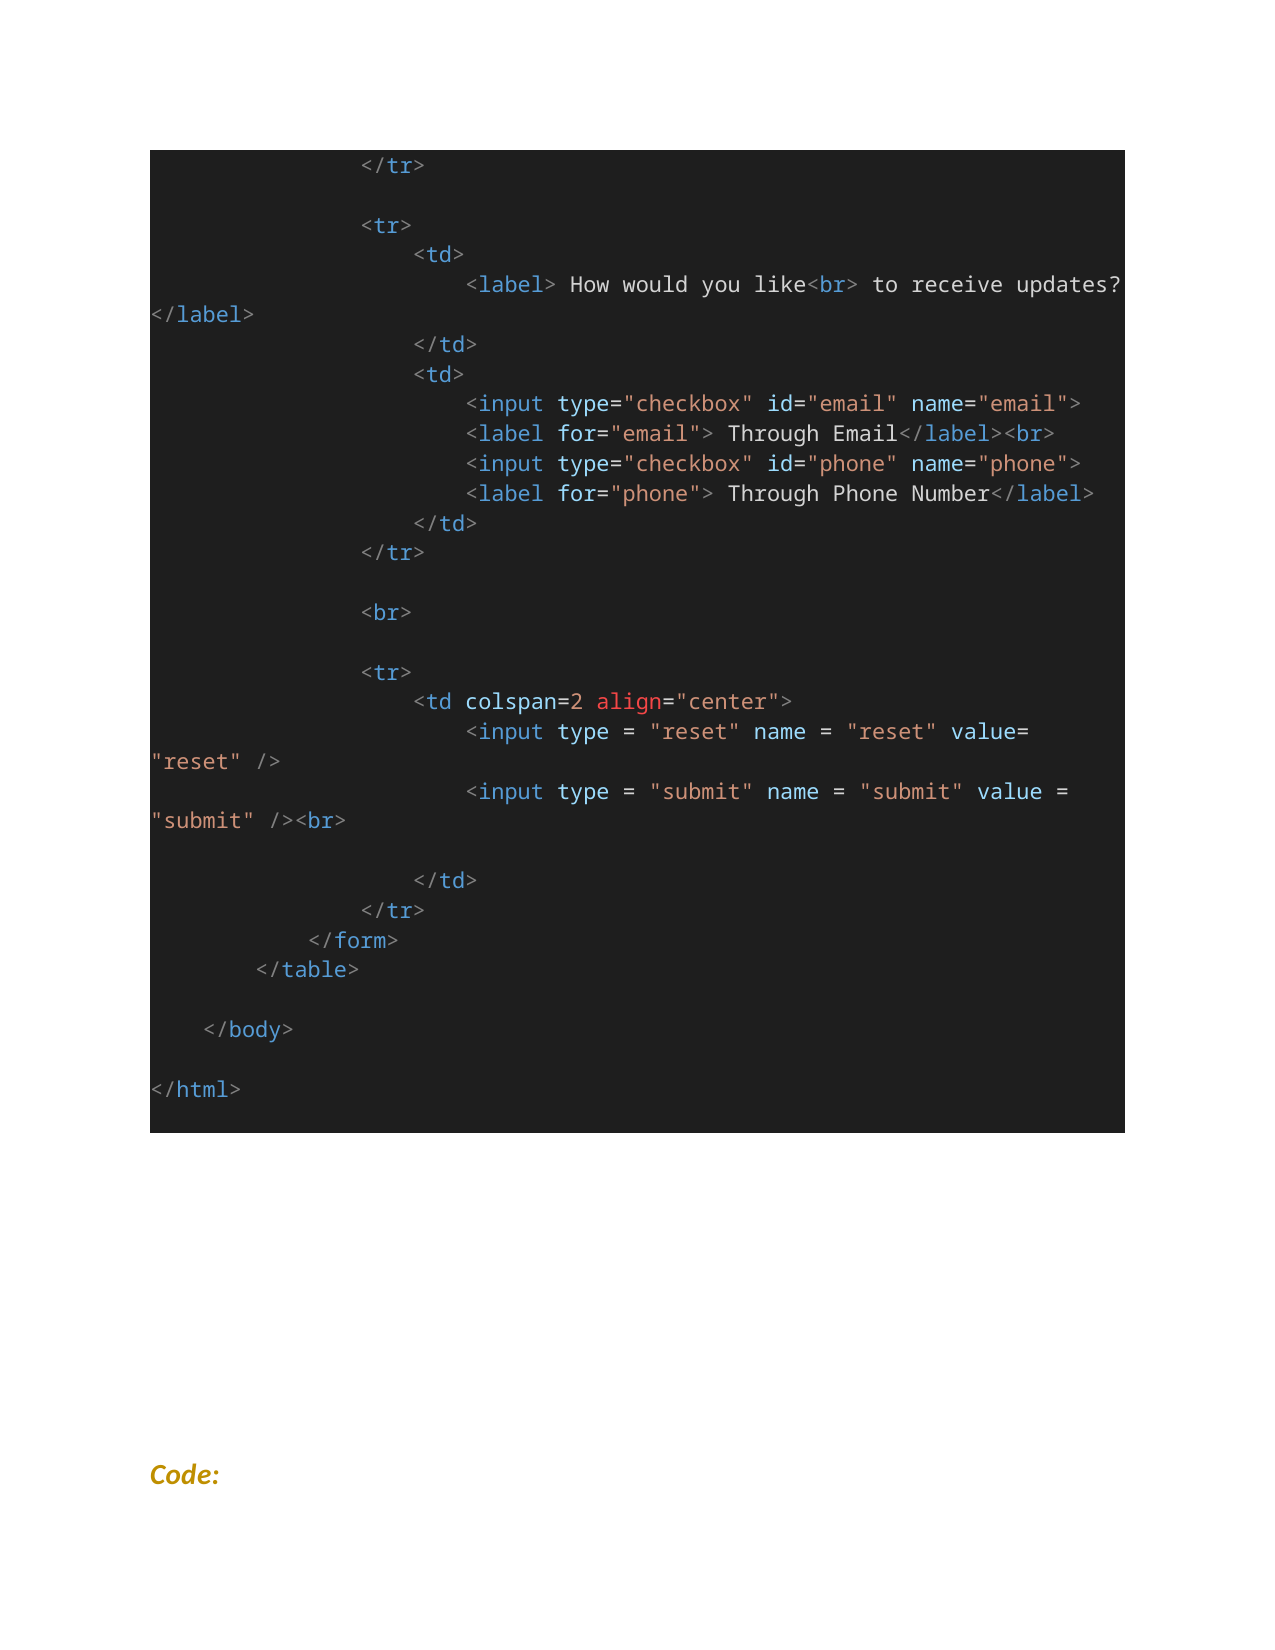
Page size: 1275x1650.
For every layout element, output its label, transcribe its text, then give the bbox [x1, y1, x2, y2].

text </form> [150, 924, 1125, 954]
text </html> [150, 1073, 1125, 1103]
text </tr> [150, 537, 1125, 567]
text <label for="email"> Through Email</label><br> [150, 418, 1125, 448]
text </table> [150, 954, 1125, 984]
text <input type="checkbox" id="email" name="email"> [150, 388, 1125, 418]
text <td> [150, 358, 1125, 388]
text <td> [150, 239, 1125, 269]
text <input type="checkbox" id="phone" name="phone"> [150, 448, 1125, 478]
text <br> [150, 597, 1125, 627]
text </td> [150, 507, 1125, 537]
text </td> [150, 329, 1125, 358]
text </tr> [150, 150, 1125, 180]
text </td> [150, 865, 1125, 895]
text <tr> [150, 656, 1125, 686]
text Code: [150, 1456, 1125, 1492]
text <input type = "reset" name = "reset" value= "reset" /> [150, 716, 1125, 776]
text <input type = "submit" name = "submit" value = "submit" /><br> [150, 776, 1125, 835]
text <tr> [150, 209, 1125, 239]
text <td colspan=2 align="center"> [150, 686, 1125, 716]
text <label> How would you like<br> to receive updates? </label> [150, 269, 1125, 329]
text </body> [150, 1014, 1125, 1044]
text <label for="phone"> Through Phone Number</label> [150, 478, 1125, 507]
text </tr> [150, 895, 1125, 924]
